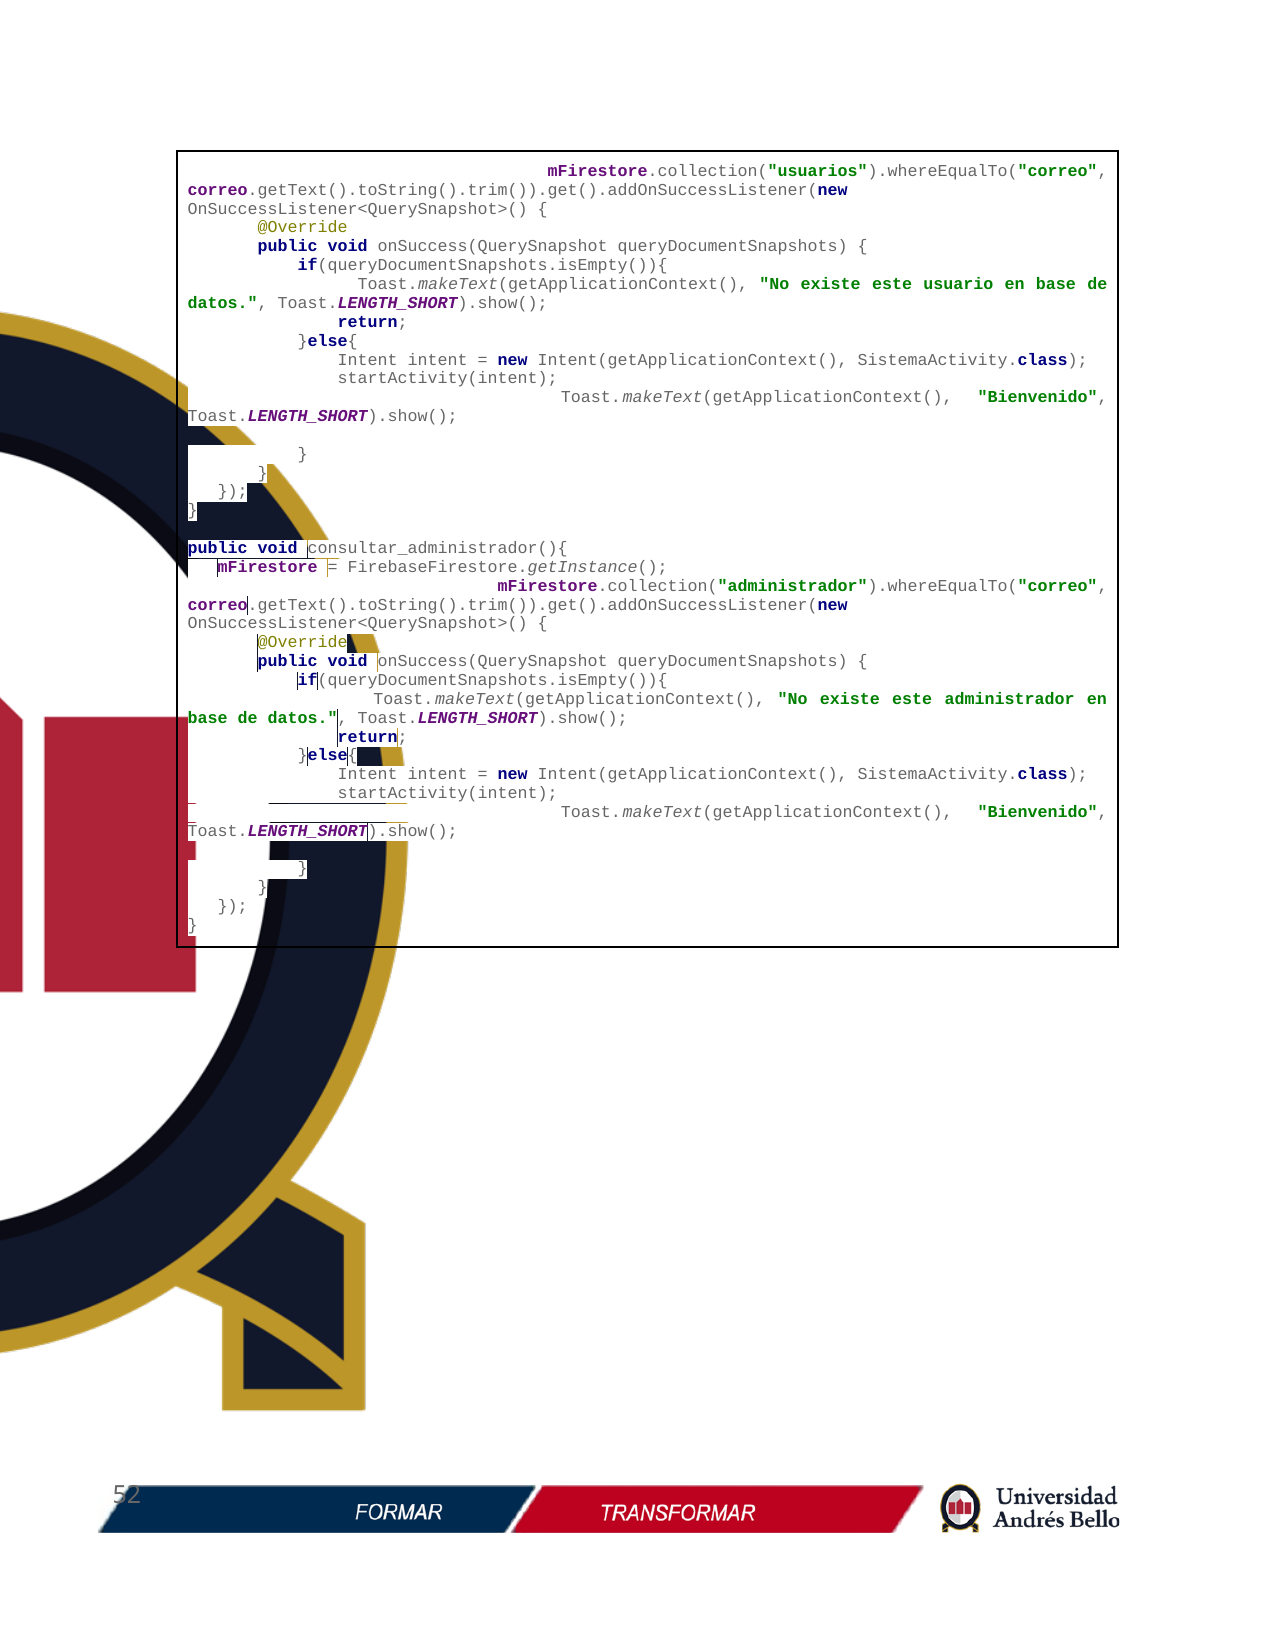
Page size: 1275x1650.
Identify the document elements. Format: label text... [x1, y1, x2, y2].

picture [0, 299, 422, 1423]
picture [97, 1483, 1120, 1533]
